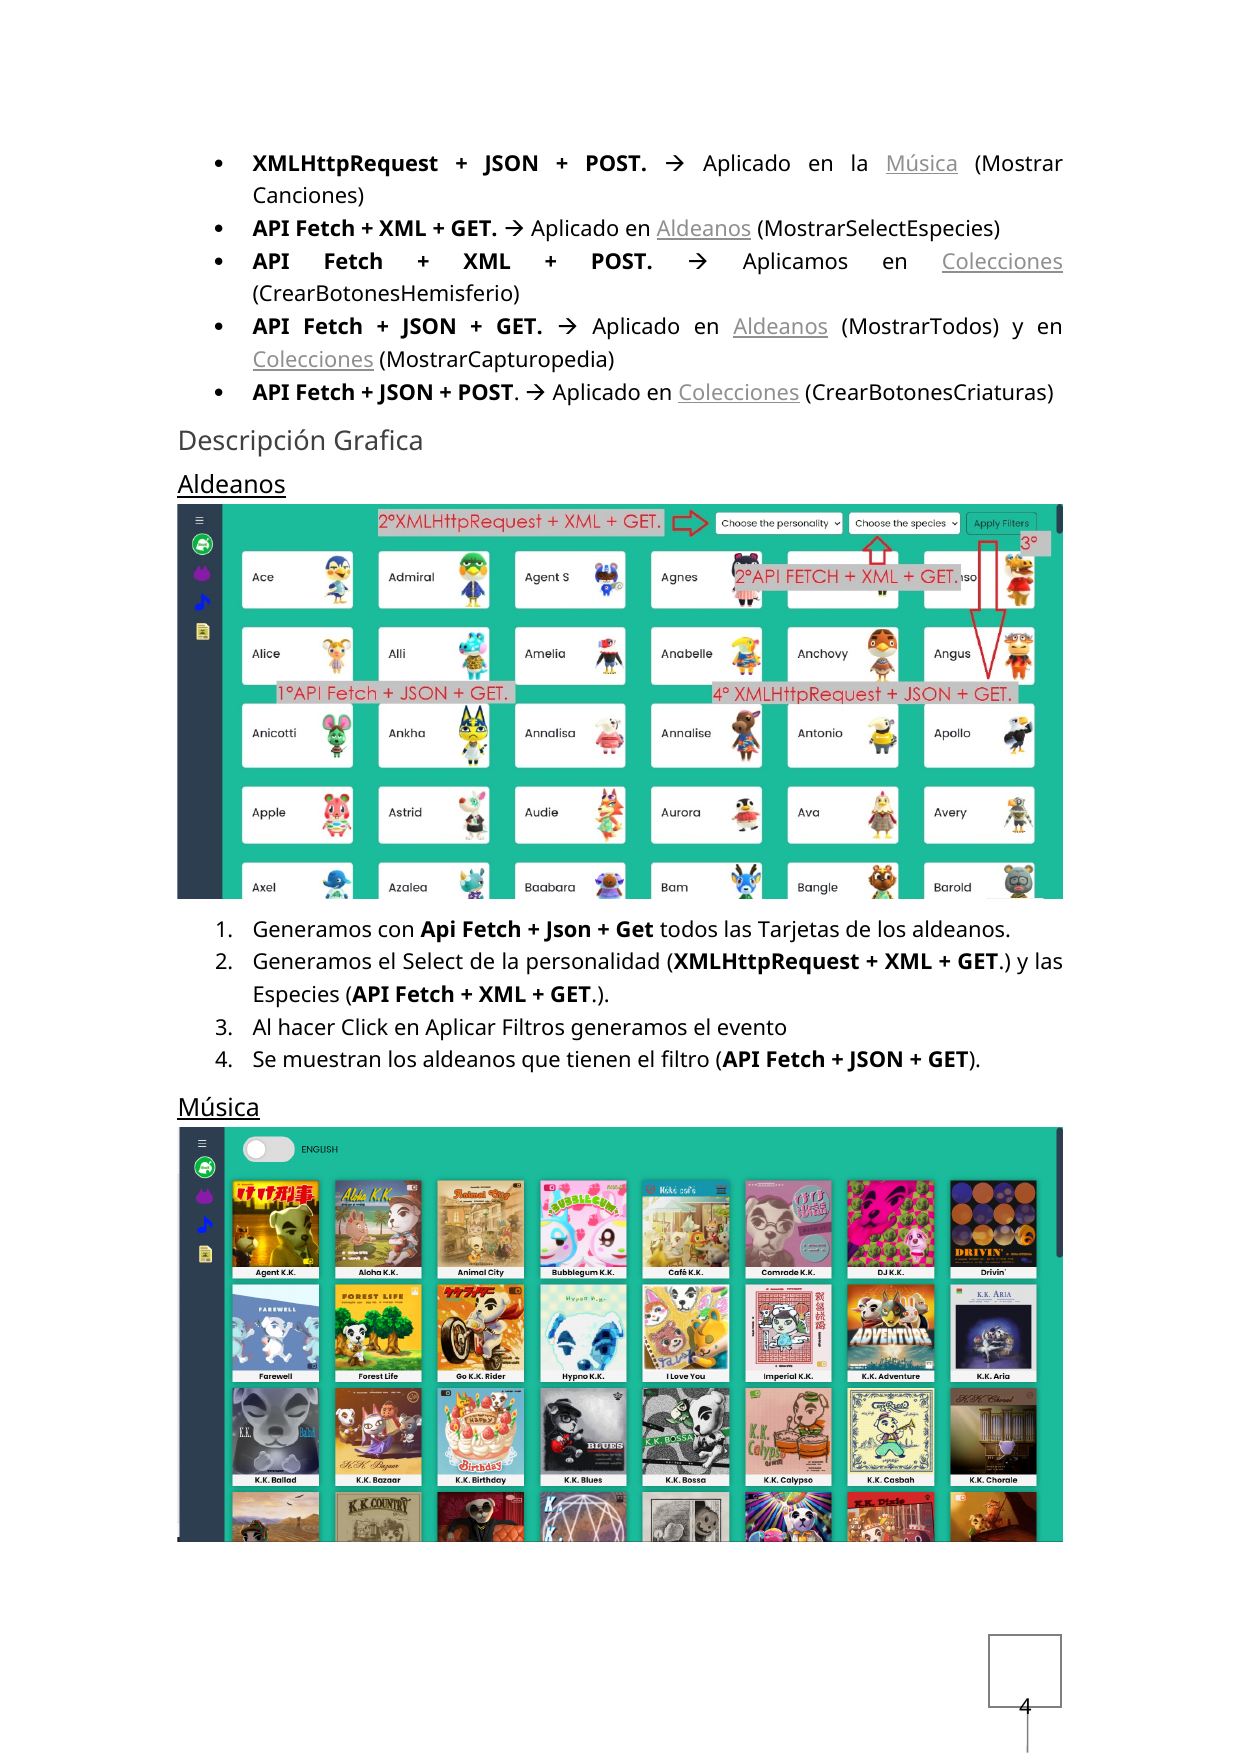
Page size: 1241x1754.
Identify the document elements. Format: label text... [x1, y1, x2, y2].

subtitle Música [177, 1089, 1063, 1124]
list API Fetch + JSON + GET. Aplicado en Aldeanos (MostrarTodos) y en Colecciones (MostrarCapturopedia) [215, 311, 1063, 374]
list Al hacer Click en Aplicar Filtros generamos el evento [215, 1012, 1063, 1041]
list Generamos el Select de la personalidad (XMLHttpRequest + XML + GET.) y las Especies (API Fetch + XML + GET.). [215, 946, 1063, 1009]
list Generamos con Api Fetch + Json + Get todos las Tarjetas de los aldeanos. [215, 913, 1063, 943]
list API Fetch + XML + POST. Aplicamos en Colecciones (CrearBotonesHemisferio) [215, 246, 1063, 308]
picture [177, 504, 1063, 899]
picture [177, 1127, 1063, 1542]
list API Fetch + XML + GET. Aplicado en Aldeanos (MostrarSelectEspecies) [215, 213, 1063, 243]
list API Fetch + JSON + POST. Aplicado en Colecciones (CrearBotonesCriaturas) [215, 377, 1063, 406]
subtitle Aldeanos [177, 467, 1063, 501]
list Se muestran los aldeanos que tienen el filtro (API Fetch + JSON + GET). [215, 1044, 1063, 1074]
list XMLHttpRequest + JSON + POST. Aplicado en la Música (Mostrar Canciones) [215, 148, 1063, 210]
subtitle Descripción Grafica [177, 422, 1063, 459]
